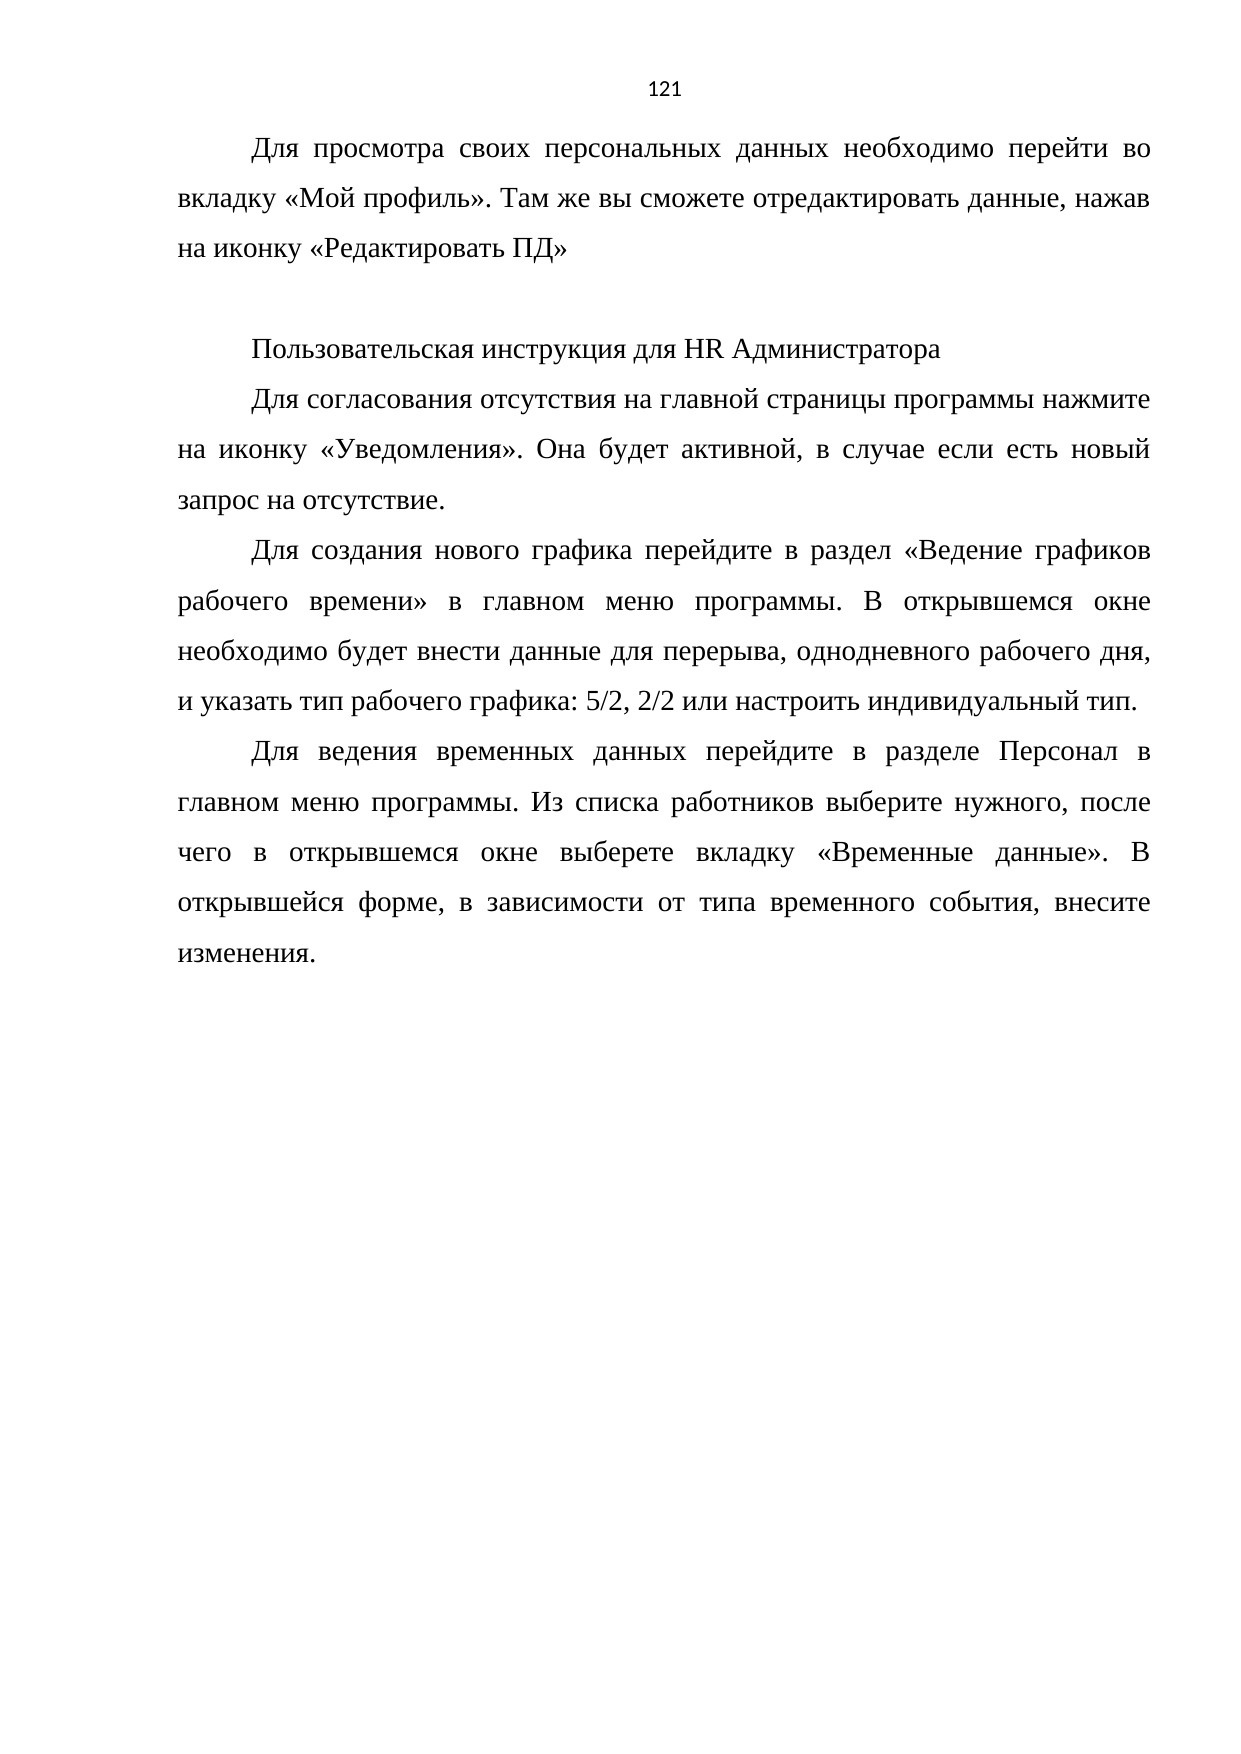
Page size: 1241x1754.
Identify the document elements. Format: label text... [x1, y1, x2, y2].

text Для создания нового графика перейдите в раздел «Ведение графиков рабочего времени» в главном меню программы. В открывшемся окне необходимо будет внести данные для перерыва, однодневного рабочего дня, и указать тип рабочего графика: 5/2, 2/2 или настроить индивидуальный тип. [177, 532, 1152, 717]
text Для согласования отсутствия на главной страницы программы нажмите на иконку «Уведомления». Она будет активной, в случае если есть новый запрос на отсутствие. [177, 381, 1152, 516]
text Для просмотра своих персональных данных необходимо перейти во вкладку «Мой профиль». Там же вы сможете отредактировать данные, нажав на иконку «Редактировать ПД» [177, 130, 1152, 264]
text Для ведения временных данных перейдите в разделе Персонал в главном меню программы. Из списка работников выберите нужного, после чего в открывшемся окне выберете вкладку «Временные данные». В открывшейся форме, в зависимости от типа временного события, внесите изменения. [177, 733, 1152, 968]
text Пользовательская инструкция для HR Администратора [177, 331, 1152, 364]
